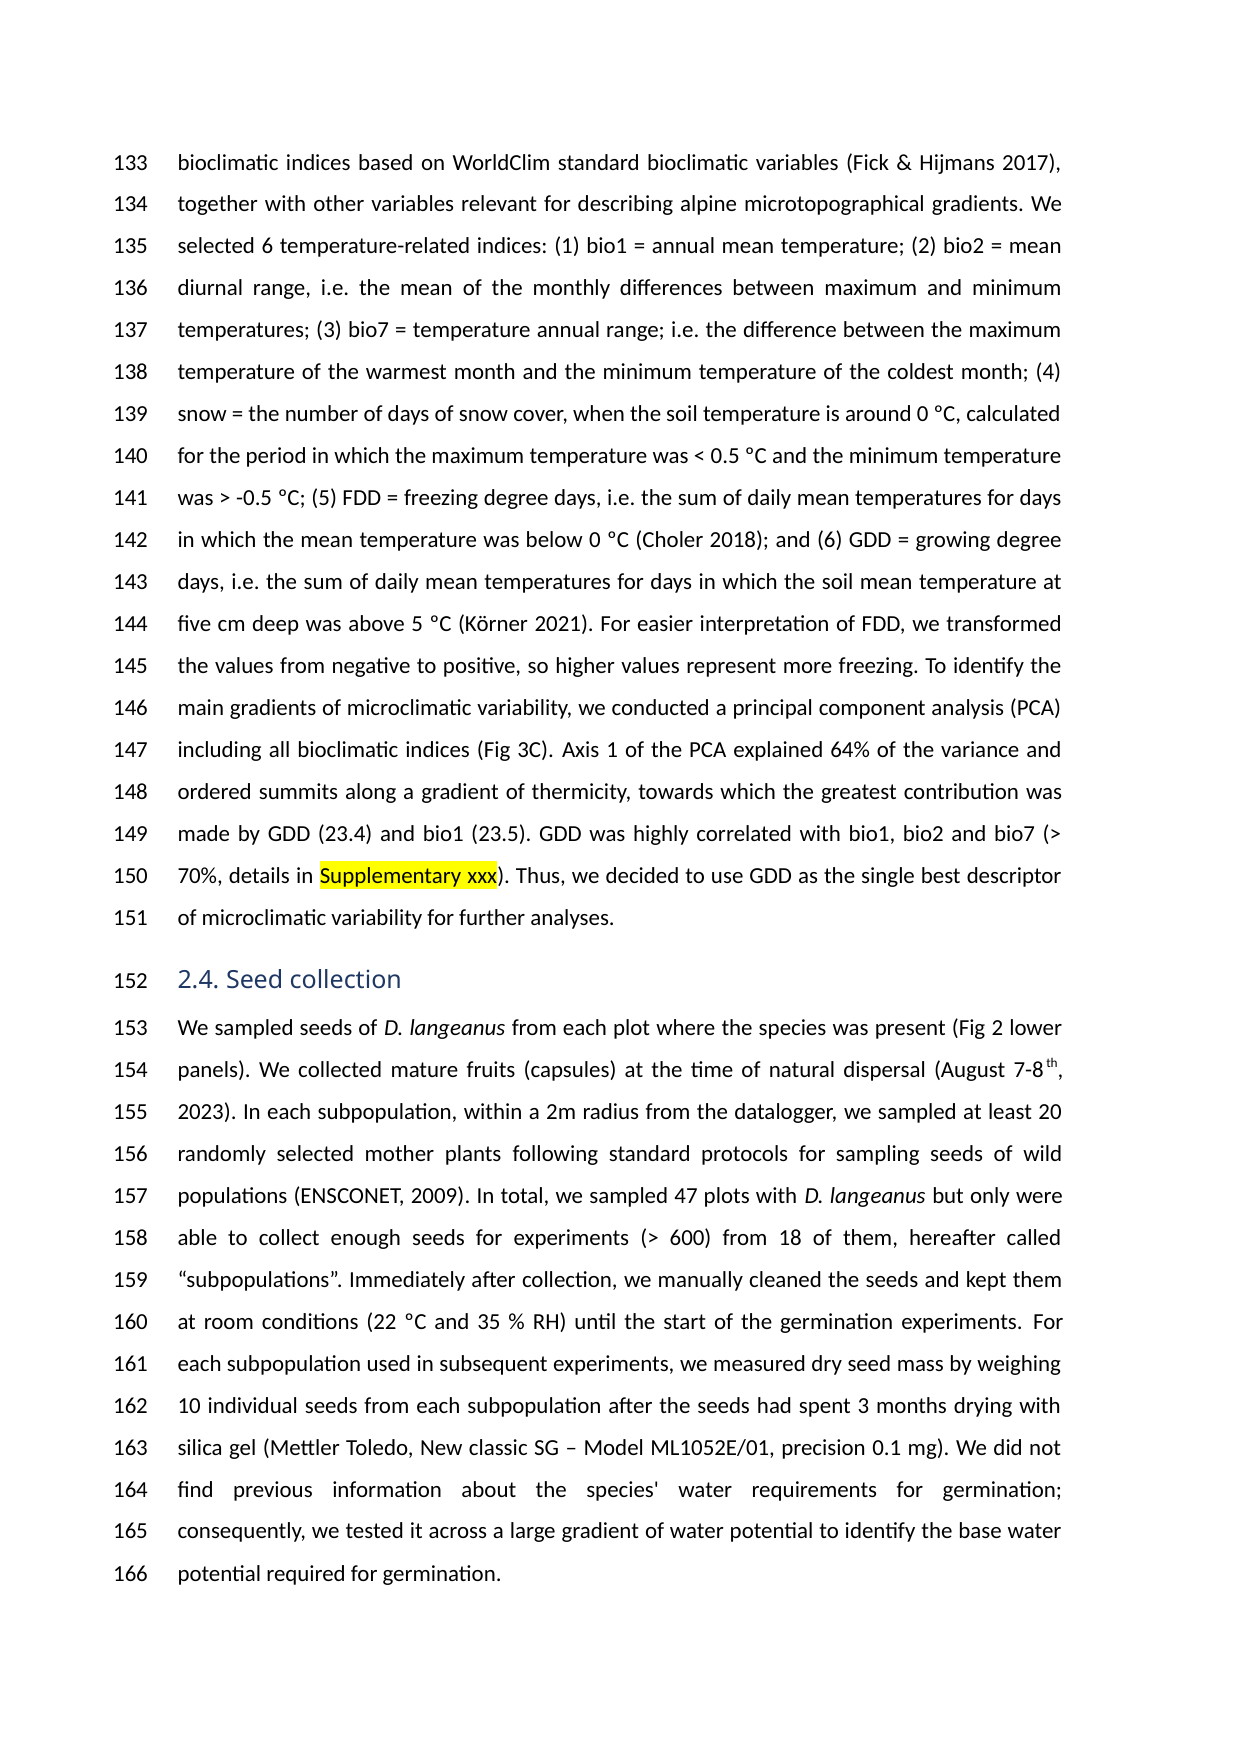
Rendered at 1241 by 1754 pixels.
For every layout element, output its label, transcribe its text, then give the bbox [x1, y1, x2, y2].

text We sampled seeds of D. langeanus from each plot where the species was present (Fig 2 lower panels). We collected mature fruits (capsules) at the time of natural dispersal (August 7-8th, 2023). In each subpopulation, within a 2m radius from the datalogger, we sampled at least 20 randomly selected mother plants following standard protocols for sampling seeds of wild populations (ENSCONET, 2009). In total, we sampled 47 plots with D. langeanus but only were able to collect enough seeds for experiments (> 600) from 18 of them, hereafter called “subpopulations”. Immediately after collection, we manually cleaned the seeds and kept them at room conditions (22 ºC and 35 % RH) until the start of the germination experiments. For each subpopulation used in subsequent experiments, we measured dry seed mass by weighing 10 individual seeds from each subpopulation after the seeds had spent 3 months drying with silica gel (Mettler Toledo, New classic SG – Model ML1052E/01, precision 0.1 mg). We did not find previous information about the species' water requirements for germination; consequently, we tested it across a large gradient of water potential to identify the base water potential required for germination. [177, 1013, 1063, 1587]
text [177, 148, 1063, 931]
subtitle 2.4. Seed collection [177, 962, 1063, 996]
